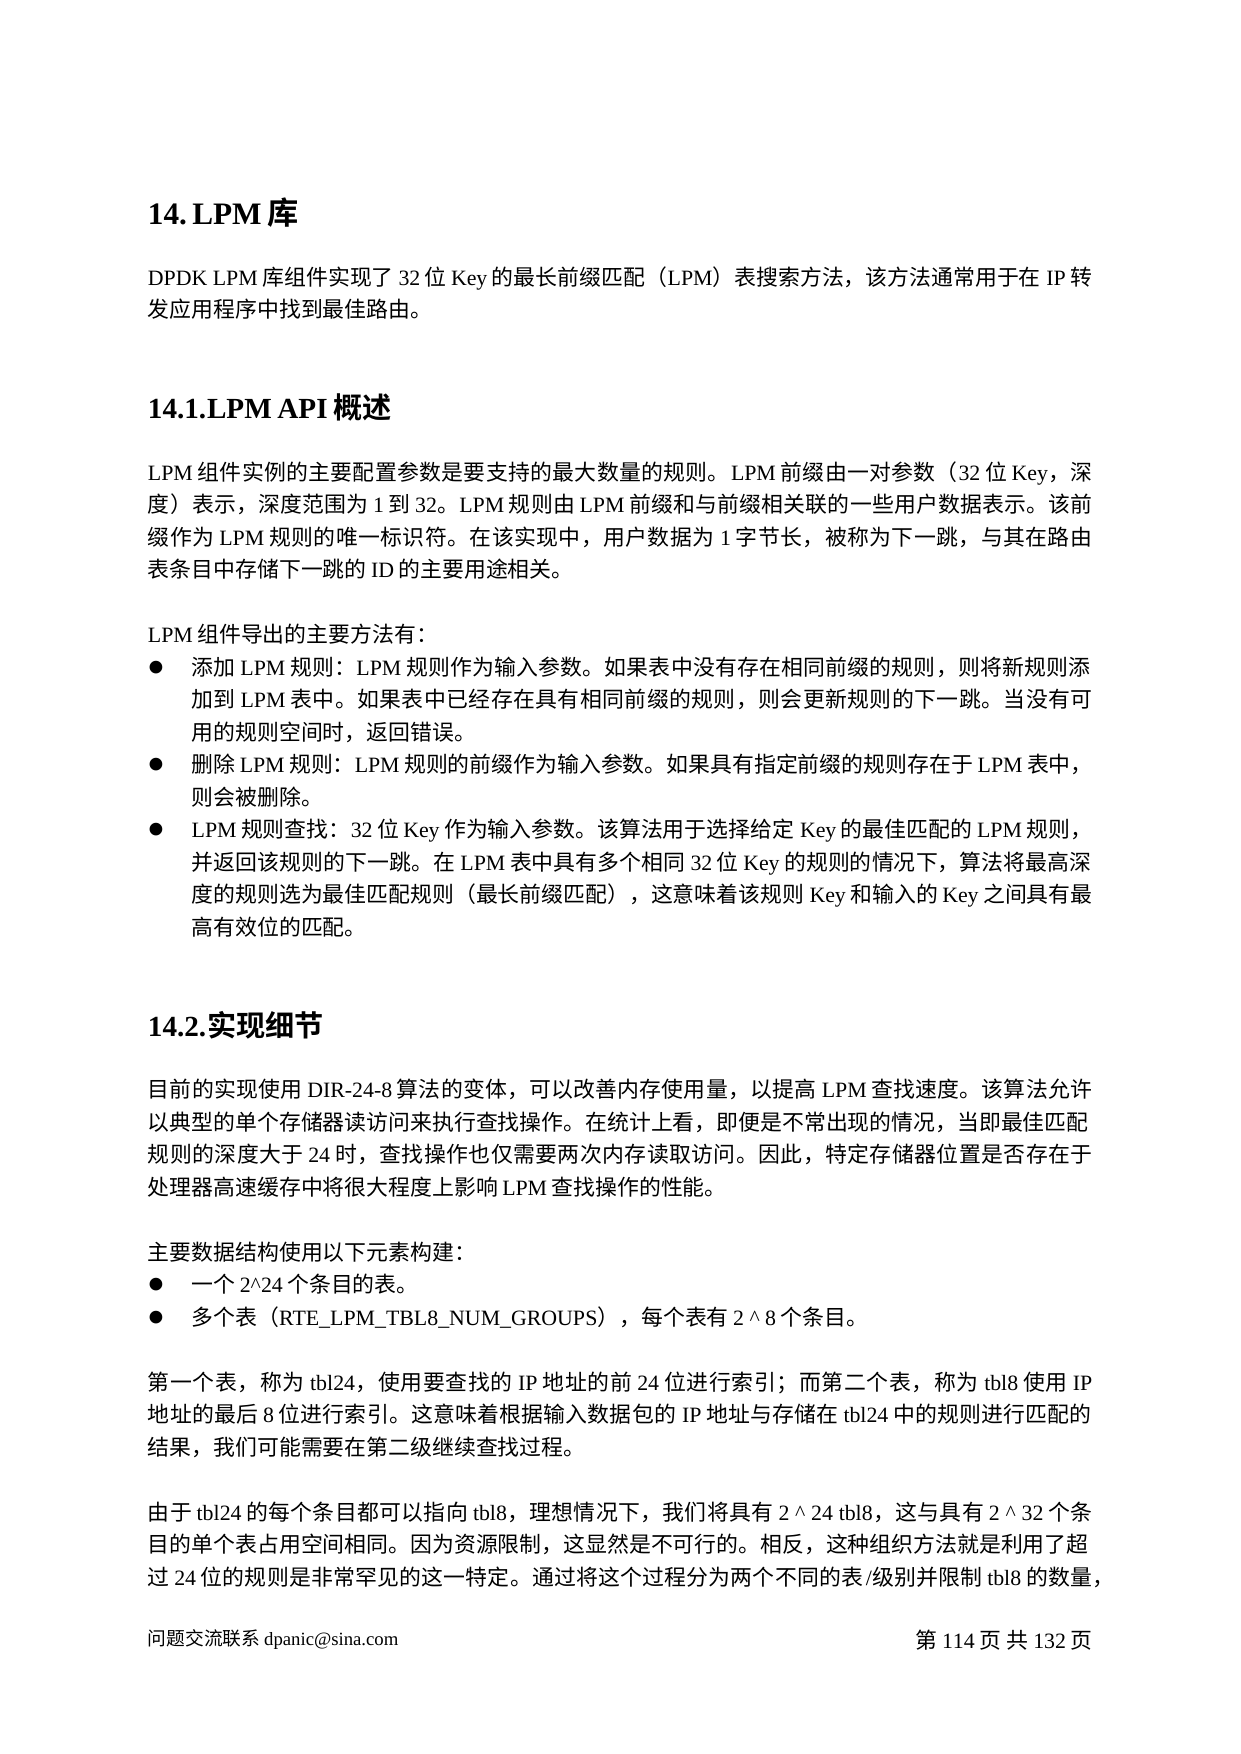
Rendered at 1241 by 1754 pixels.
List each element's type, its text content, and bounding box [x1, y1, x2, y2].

text 第一个表，称为tbl24，使用要查找的IP地址的前24位进行索引；而第二个表，称为tbl8使用IP地址的最后8位进行索引。这意味着根据输入数据包的IP地址与存储在tbl24中的规则进行匹配的结果，我们可能需要在第二级继续查找过程。 [148, 1364, 1092, 1462]
text LPM组件实例的主要配置参数是要支持的最大数量的规则。LPM前缀由一对参数（32位Key，深度）表示，深度范围为1到32。LPM规则由LPM前缀和与前缀相关联的一些用户数据表示。该前缀作为LPM规则的唯一标识符。在该实现中，用户数据为1字节长，被称为下一跳，与其在路由表条目中存储下一跳的ID的主要用途相关。 [148, 454, 1092, 584]
list 添加LPM规则：LPM规则作为输入参数。如果表中没有存在相同前缀的规则，则将新规则添加到LPM表中。如果表中已经存在具有相同前缀的规则，则会更新规则的下一跳。当没有可用的规则空间时，返回错误。 [148, 649, 1092, 747]
text DPDK LPM库组件实现了32位Key的最长前缀匹配（LPM）表搜索方法，该方法通常用于在IP转发应用程序中找到最佳路由。 [148, 259, 1092, 324]
list 一个2^24个条目的表。 [148, 1267, 1092, 1299]
subtitle 实现细节 [148, 991, 1092, 1056]
list LPM规则查找：32位Key作为输入参数。该算法用于选择给定Key的最佳匹配的LPM规则，并返回该规则的下一跳。在LPM表中具有多个相同32位Key的规则的情况下，算法将最高深度的规则选为最佳匹配规则（最长前缀匹配），这意味着该规则Key和输入的Key之间具有最高有效位的匹配。 [148, 812, 1092, 942]
text 目前的实现使用DIR-24-8算法的变体，可以改善内存使用量，以提高LPM查找速度。该算法允许以典型的单个存储器读访问来执行查找操作。在统计上看，即便是不常出现的情况，当即最佳匹配规则的深度大于24时，查找操作也仅需要两次内存读取访问。因此，特定存储器位置是否存在于处理器高速缓存中将很大程度上影响LPM查找操作的性能。 [148, 1072, 1092, 1202]
list 多个表（RTE_LPM_TBL8_NUM_GROUPS），每个表有2 ^ 8个条目。 [148, 1299, 1092, 1332]
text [148, 1494, 1092, 1592]
subtitle LPM库 [148, 178, 1092, 243]
text LPM组件导出的主要方法有： [148, 617, 1092, 649]
text 主要数据结构使用以下元素构建： [148, 1234, 1092, 1267]
list 删除LPM规则：LPM规则的前缀作为输入参数。如果具有指定前缀的规则存在于LPM表中，则会被删除。 [148, 747, 1092, 812]
subtitle LPM API概述 [148, 373, 1092, 438]
